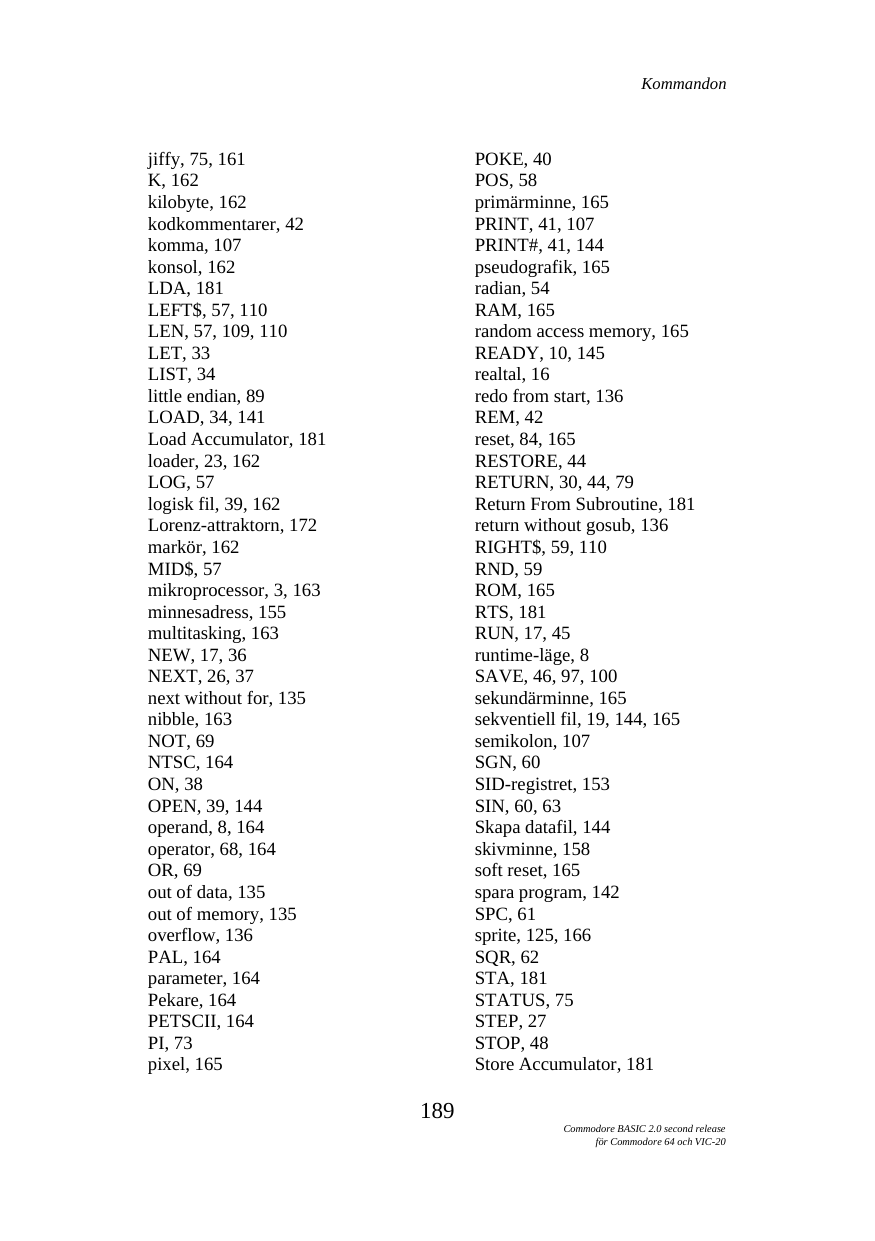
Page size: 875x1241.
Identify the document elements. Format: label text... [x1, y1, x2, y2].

text SAVE, 46, 97, 100 [474, 665, 726, 687]
text Pekare, 164 [148, 989, 399, 1010]
text redo from start, 136 [474, 385, 726, 406]
text LIST, 34 [148, 363, 399, 385]
text Lorenz-attraktorn, 172 [148, 514, 399, 536]
text STATUS, 75 [474, 989, 726, 1010]
text READY, 10, 145 [474, 342, 726, 363]
text PRINT, 41, 107 [474, 212, 726, 234]
text markör, 162 [148, 536, 399, 557]
text STOP, 48 [474, 1032, 726, 1053]
text PAL, 164 [148, 946, 399, 967]
text sekventiell fil, 19, 144, 165 [474, 708, 726, 730]
text NEW, 17, 36 [148, 644, 399, 665]
text RND, 59 [474, 557, 726, 579]
text RUN, 17, 45 [474, 622, 726, 644]
text PRINT#, 41, 144 [474, 234, 726, 256]
text nibble, 163 [148, 708, 399, 730]
text NEXT, 26, 37 [148, 665, 399, 687]
text radian, 54 [474, 277, 726, 299]
text PETSCII, 164 [148, 1010, 399, 1032]
text K, 162 [148, 169, 399, 191]
text multitasking, 163 [148, 622, 399, 644]
text SQR, 62 [474, 946, 726, 967]
text SGN, 60 [474, 751, 726, 773]
text soft reset, 165 [474, 859, 726, 881]
text ON, 38 [148, 773, 399, 794]
text parameter, 164 [148, 967, 399, 989]
text OPEN, 39, 144 [148, 794, 399, 816]
text STEP, 27 [474, 1010, 726, 1032]
text minnesadress, 155 [148, 601, 399, 622]
text OR, 69 [148, 859, 399, 881]
text NOT, 69 [148, 730, 399, 751]
text ROM, 165 [474, 579, 726, 601]
text return without gosub, 136 [474, 514, 726, 536]
text primärminne, 165 [474, 191, 726, 212]
text logisk fil, 39, 162 [148, 493, 399, 514]
text LET, 33 [148, 342, 399, 363]
text pixel, 165 [148, 1053, 399, 1075]
text LEN, 57, 109, 110 [148, 320, 399, 342]
text PI, 73 [148, 1032, 399, 1053]
text LEFT$, 57, 110 [148, 299, 399, 320]
text Store Accumulator, 181 [474, 1053, 726, 1075]
text REM, 42 [474, 406, 726, 428]
text jiffy, 75, 161 [148, 148, 399, 169]
text Return From Subroutine, 181 [474, 493, 726, 514]
text kodkommentarer, 42 [148, 212, 399, 234]
text pseudografik, 165 [474, 256, 726, 277]
text konsol, 162 [148, 256, 399, 277]
text POKE, 40 [474, 148, 726, 169]
text RETURN, 30, 44, 79 [474, 471, 726, 493]
text SPC, 61 [474, 902, 726, 924]
text LOAD, 34, 141 [148, 406, 399, 428]
text NTSC, 164 [148, 751, 399, 773]
text RESTORE, 44 [474, 449, 726, 471]
text semikolon, 107 [474, 730, 726, 751]
text POS, 58 [474, 169, 726, 191]
text mikroprocessor, 3, 163 [148, 579, 399, 601]
text Load Accumulator, 181 [148, 428, 399, 449]
text RAM, 165 [474, 299, 726, 320]
text out of memory, 135 [148, 902, 399, 924]
text RTS, 181 [474, 601, 726, 622]
text komma, 107 [148, 234, 399, 256]
text skivminne, 158 [474, 838, 726, 859]
text next without for, 135 [148, 687, 399, 708]
text realtal, 16 [474, 363, 726, 385]
text STA, 181 [474, 967, 726, 989]
text Skapa datafil, 144 [474, 816, 726, 838]
text random access memory, 165 [474, 320, 726, 342]
text out of data, 135 [148, 881, 399, 902]
text LOG, 57 [148, 471, 399, 493]
text kilobyte, 162 [148, 191, 399, 212]
text reset, 84, 165 [474, 428, 726, 449]
text spara program, 142 [474, 881, 726, 902]
text MID$, 57 [148, 557, 399, 579]
text loader, 23, 162 [148, 449, 399, 471]
text LDA, 181 [148, 277, 399, 299]
text overflow, 136 [148, 924, 399, 946]
text operand, 8, 164 [148, 816, 399, 838]
text operator, 68, 164 [148, 838, 399, 859]
text runtime-läge, 8 [474, 644, 726, 665]
text little endian, 89 [148, 385, 399, 406]
text sekundärminne, 165 [474, 687, 726, 708]
text sprite, 125, 166 [474, 924, 726, 946]
text SID-registret, 153 [474, 773, 726, 794]
text RIGHT$, 59, 110 [474, 536, 726, 557]
text SIN, 60, 63 [474, 794, 726, 816]
